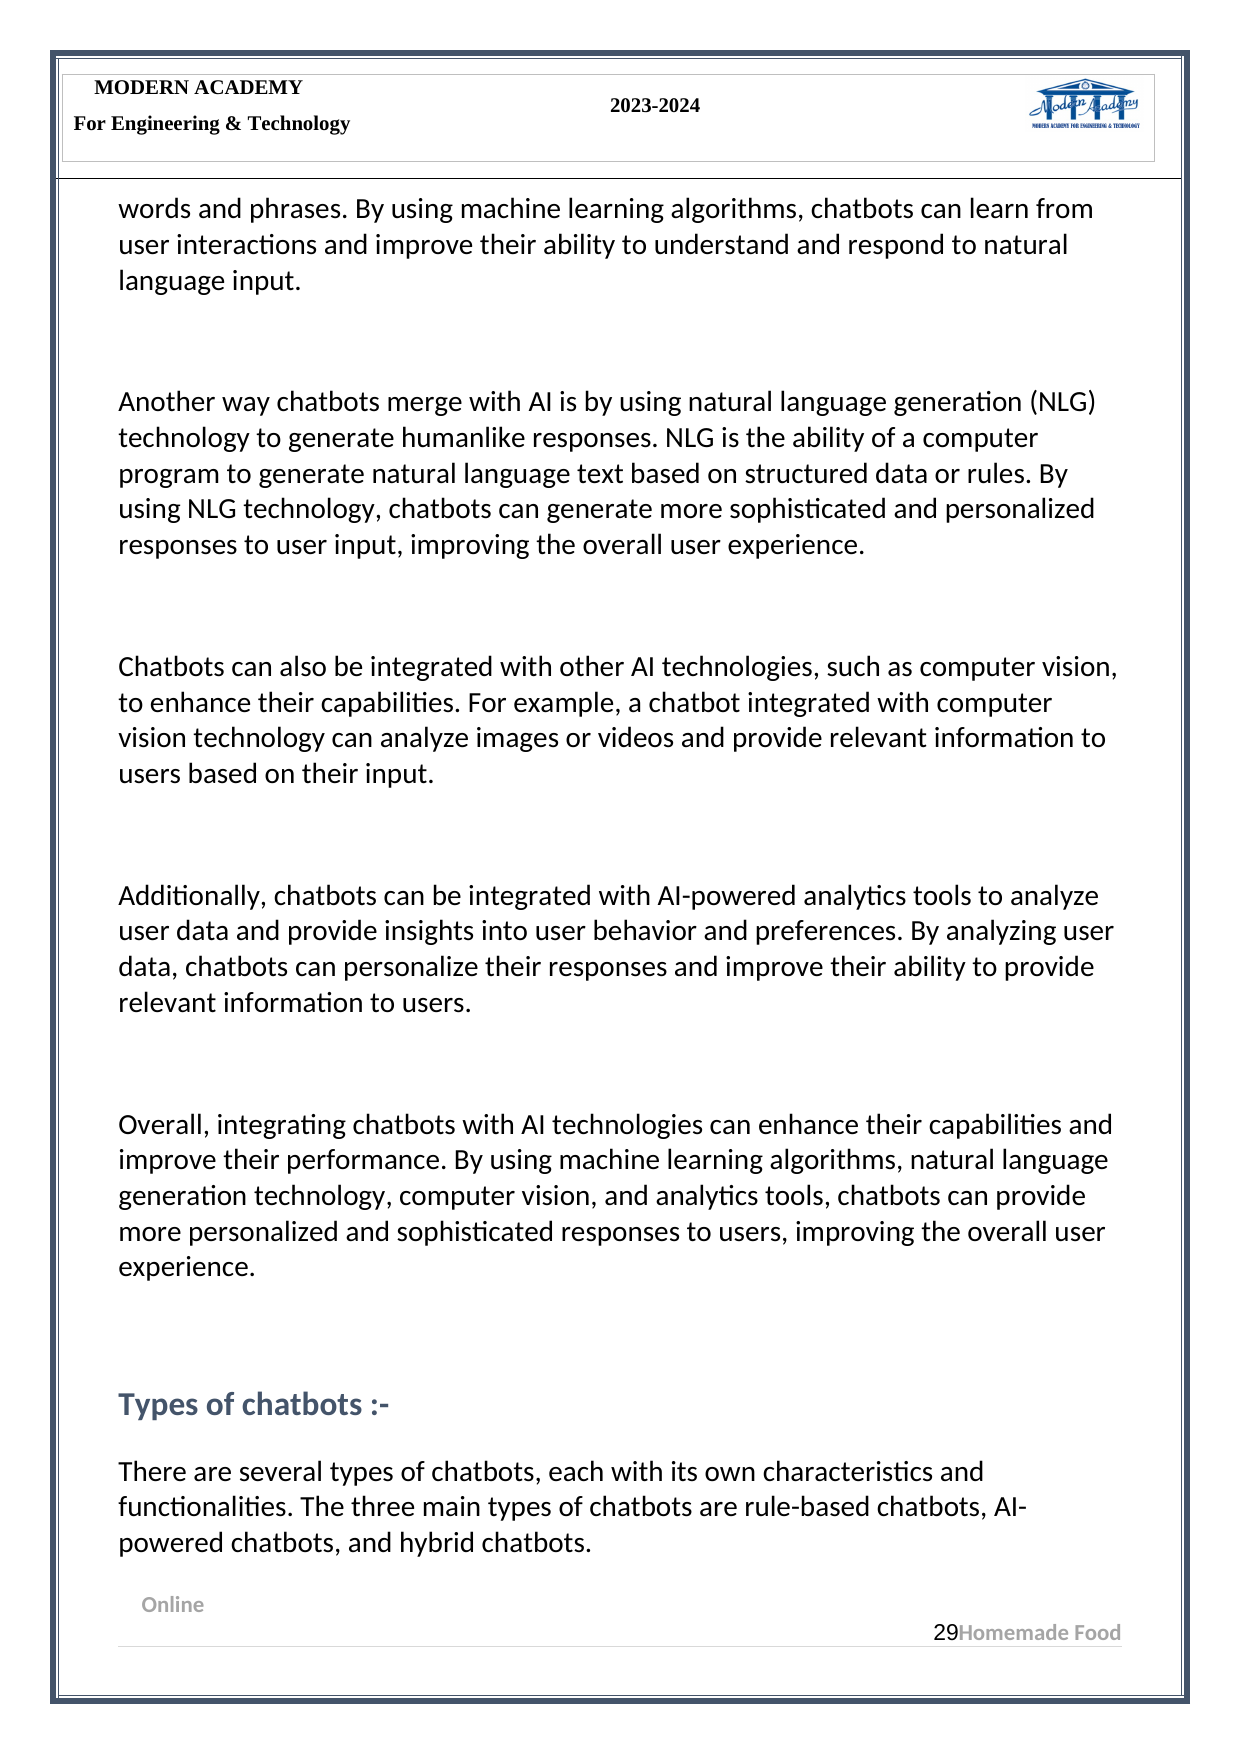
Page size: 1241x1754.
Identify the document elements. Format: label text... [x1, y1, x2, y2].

text There are several types of chatbots, each with its own characteristics and functionalities. The three main types of chatbots are rule-based chatbots, AI-powered chatbots, and hybrid chatbots. [118, 1453, 1122, 1560]
text Additionally, chatbots can be integrated with AI-powered analytics tools to analyze user data and provide insights into user behavior and preferences. By analyzing user data, chatbots can personalize their responses and improve their ability to provide relevant information to users. [118, 877, 1122, 1019]
text Overall, integrating chatbots with AI technologies can enhance their capabilities and improve their performance. By using machine learning algorithms, natural language generation technology, computer vision, and analytics tools, chatbots can provide more personalized and sophisticated responses to users, improving the overall user experience. [118, 1106, 1122, 1284]
text Another way chatbots merge with AI is by using natural language generation (NLG) technology to generate humanlike responses. NLG is the ability of a computer program to generate natural language text based on structured data or rules. By using NLG technology, chatbots can generate more sophisticated and personalized responses to user input, improving the overall user experience. [118, 383, 1122, 562]
text Types of chatbots :- [118, 1383, 1122, 1424]
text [118, 190, 1122, 297]
text Chatbots can also be integrated with other AI technologies, such as computer vision, to enhance their capabilities. For example, a chatbot integrated with computer vision technology can analyze images or videos and provide relevant information to users based on their input. [118, 648, 1122, 791]
picture [1025, 75, 1144, 132]
